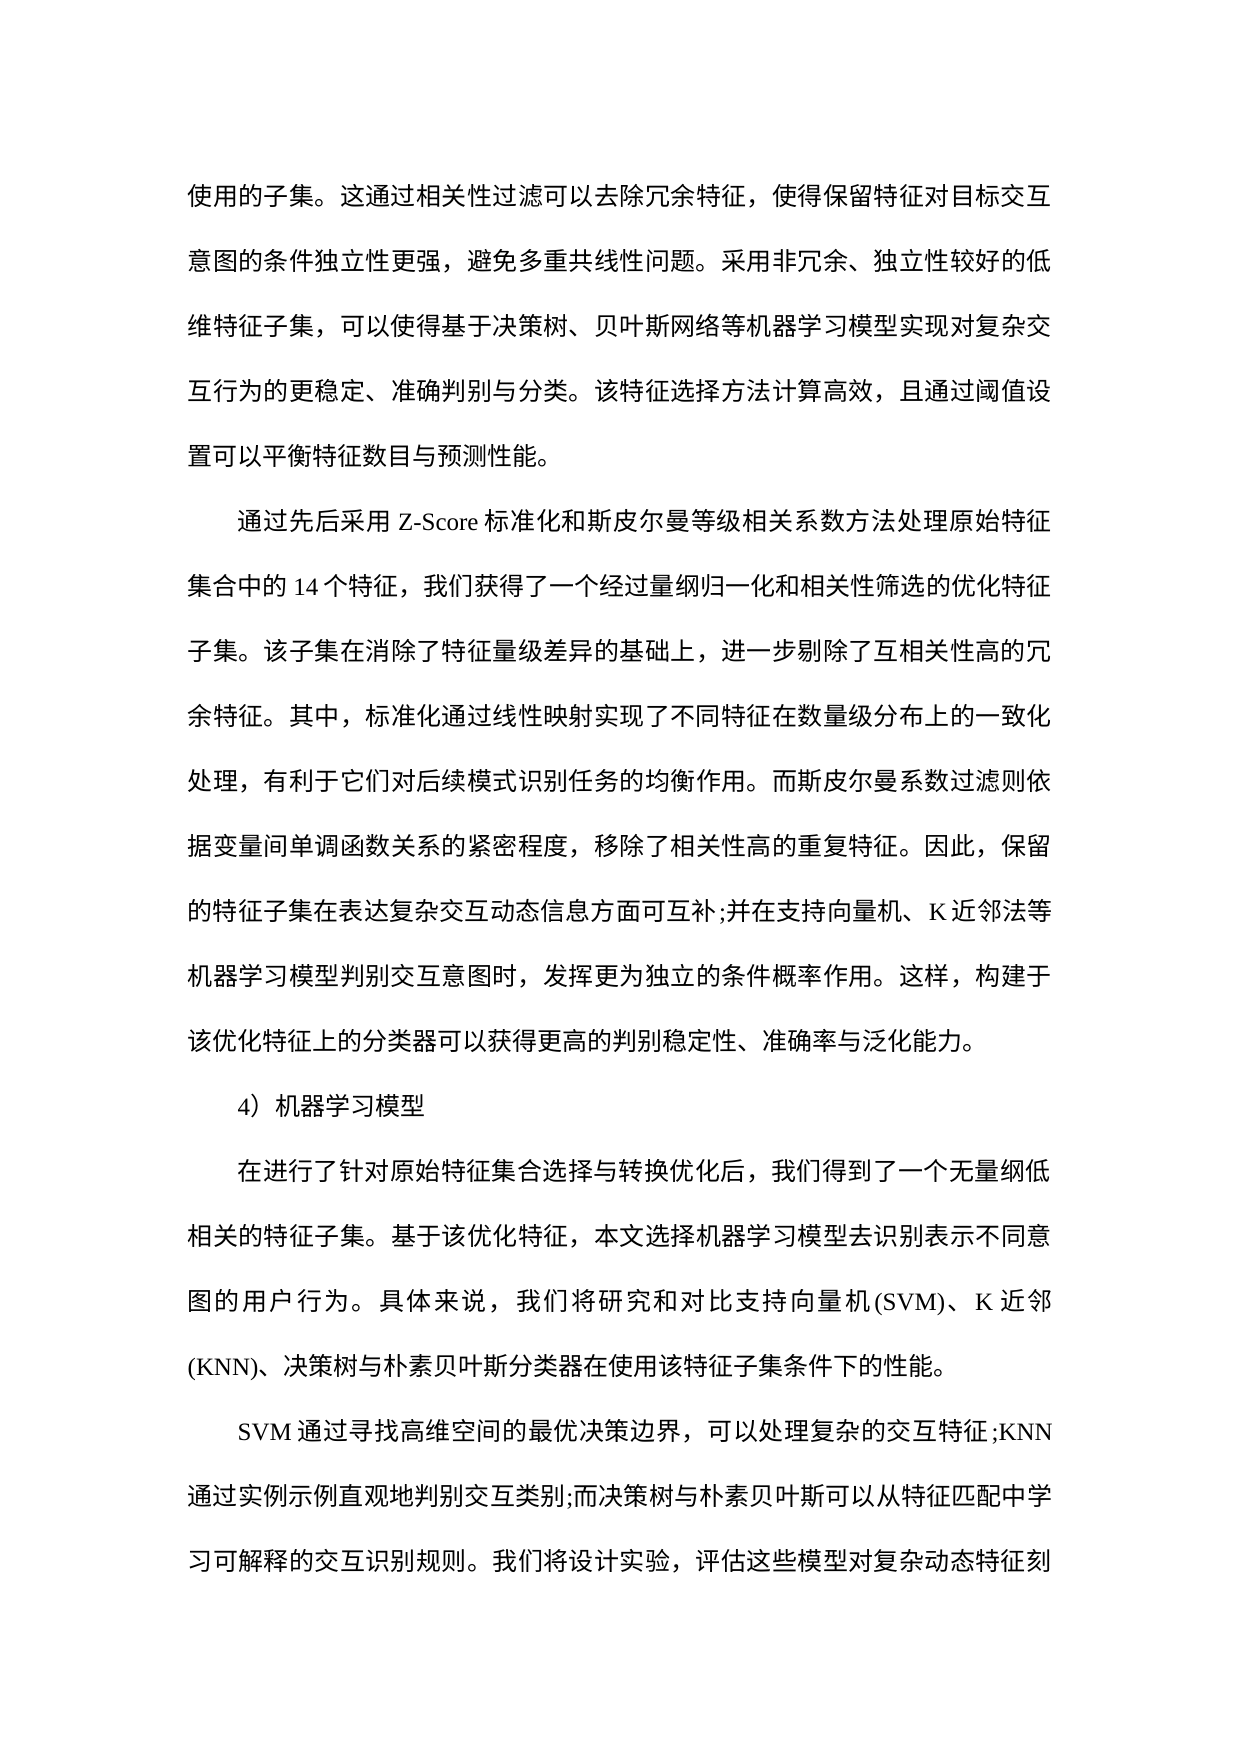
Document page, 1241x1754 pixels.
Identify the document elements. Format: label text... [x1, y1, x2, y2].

text 通过先后采用Z-Score标准化和斯皮尔曼等级相关系数方法处理原始特征集合中的14个特征，我们获得了一个经过量纲归一化和相关性筛选的优化特征子集。该子集在消除了特征量级差异的基础上，进一步剔除了互相关性高的冗余特征。其中，标准化通过线性映射实现了不同特征在数量级分布上的一致化处理，有利于它们对后续模式识别任务的均衡作用。而斯皮尔曼系数过滤则依据变量间单调函数关系的紧密程度，移除了相关性高的重复特征。因此，保留的特征子集在表达复杂交互动态信息方面可互补;并在支持向量机、K近邻法等机器学习模型判别交互意图时，发挥更为独立的条件概率作用。这样，构建于该优化特征上的分类器可以获得更高的判别稳定性、准确率与泛化能力。 [187, 487, 1053, 1072]
text 在进行了针对原始特征集合选择与转换优化后，我们得到了一个无量纲低相关的特征子集。基于该优化特征，本文选择机器学习模型去识别表示不同意图的用户行为。具体来说，我们将研究和对比支持向量机(SVM)、K近邻(KNN)、决策树与朴素贝叶斯分类器在使用该特征子集条件下的性能。 [187, 1137, 1053, 1397]
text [187, 1397, 1053, 1592]
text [187, 162, 1053, 487]
text 4）机器学习模型 [187, 1072, 1053, 1137]
